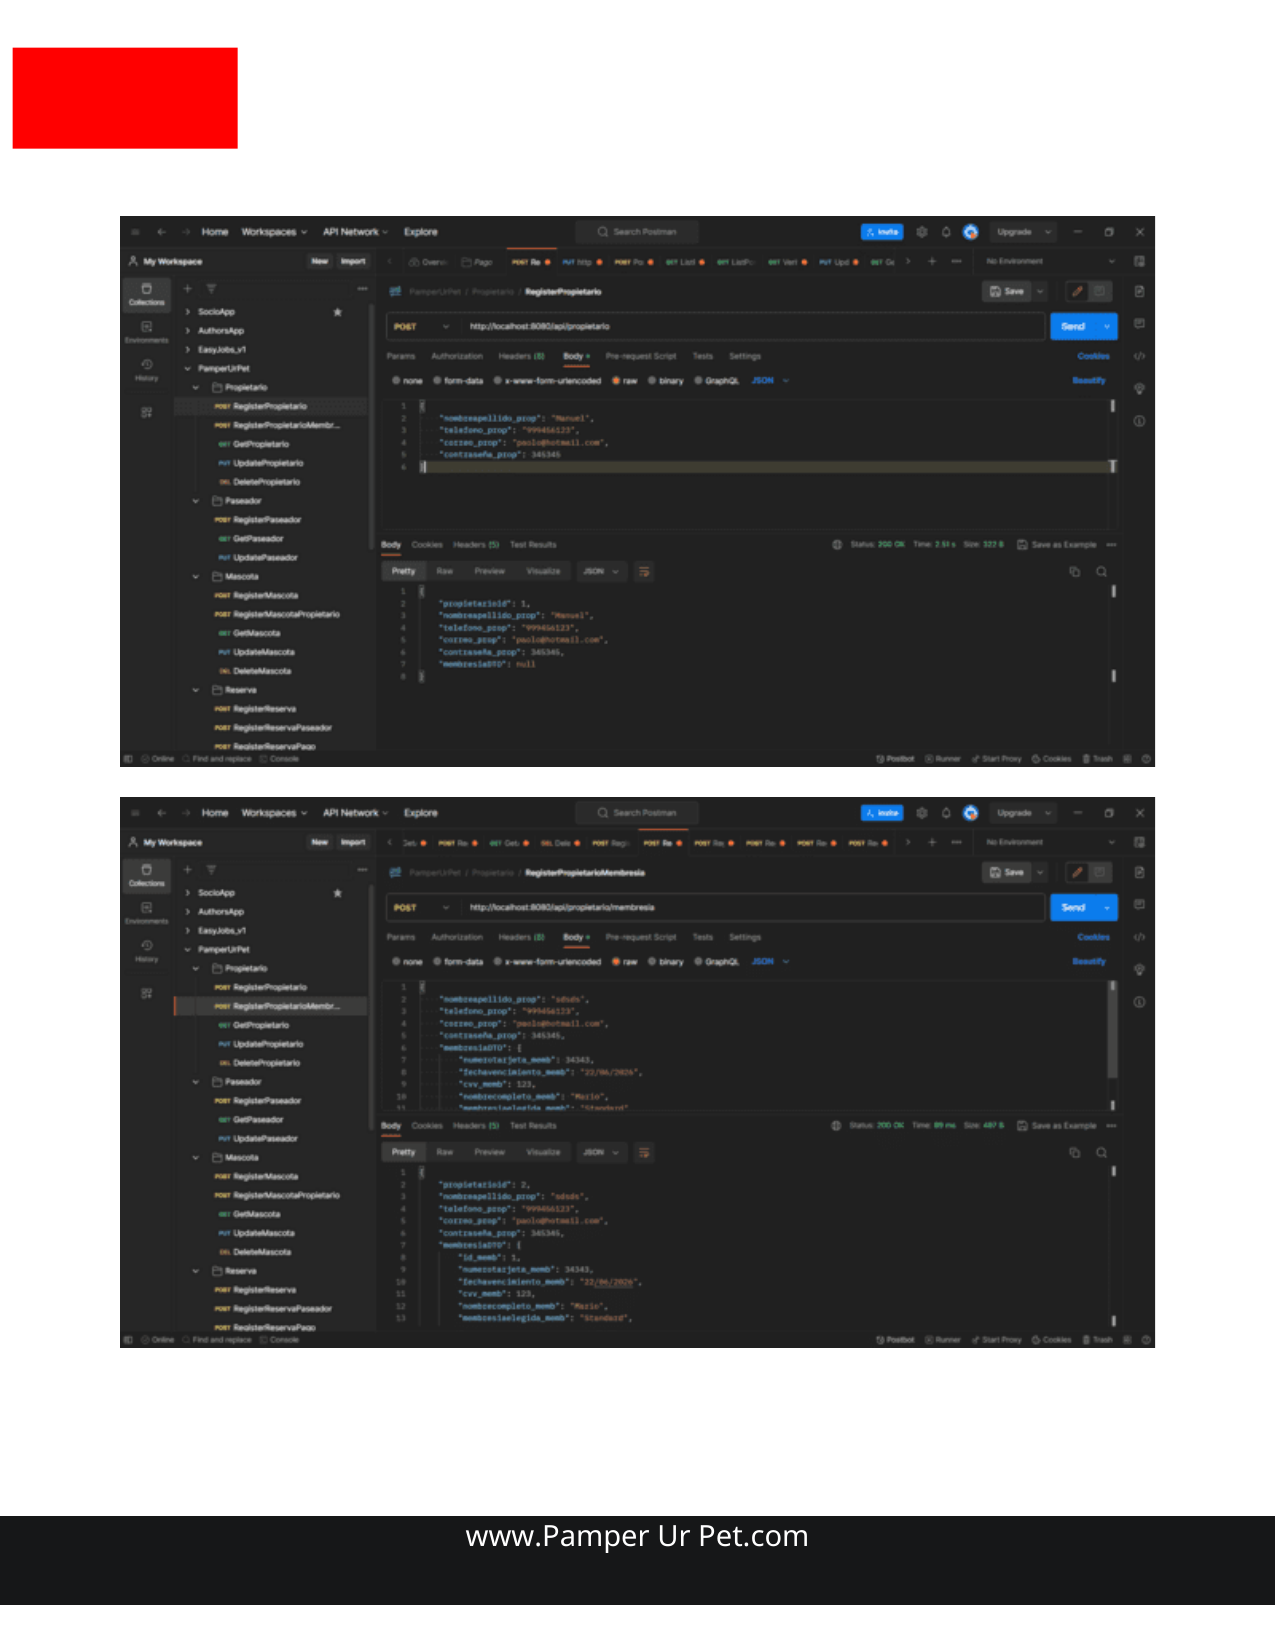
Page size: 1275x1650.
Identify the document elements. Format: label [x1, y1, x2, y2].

picture [120, 216, 1155, 767]
picture [120, 797, 1155, 1348]
